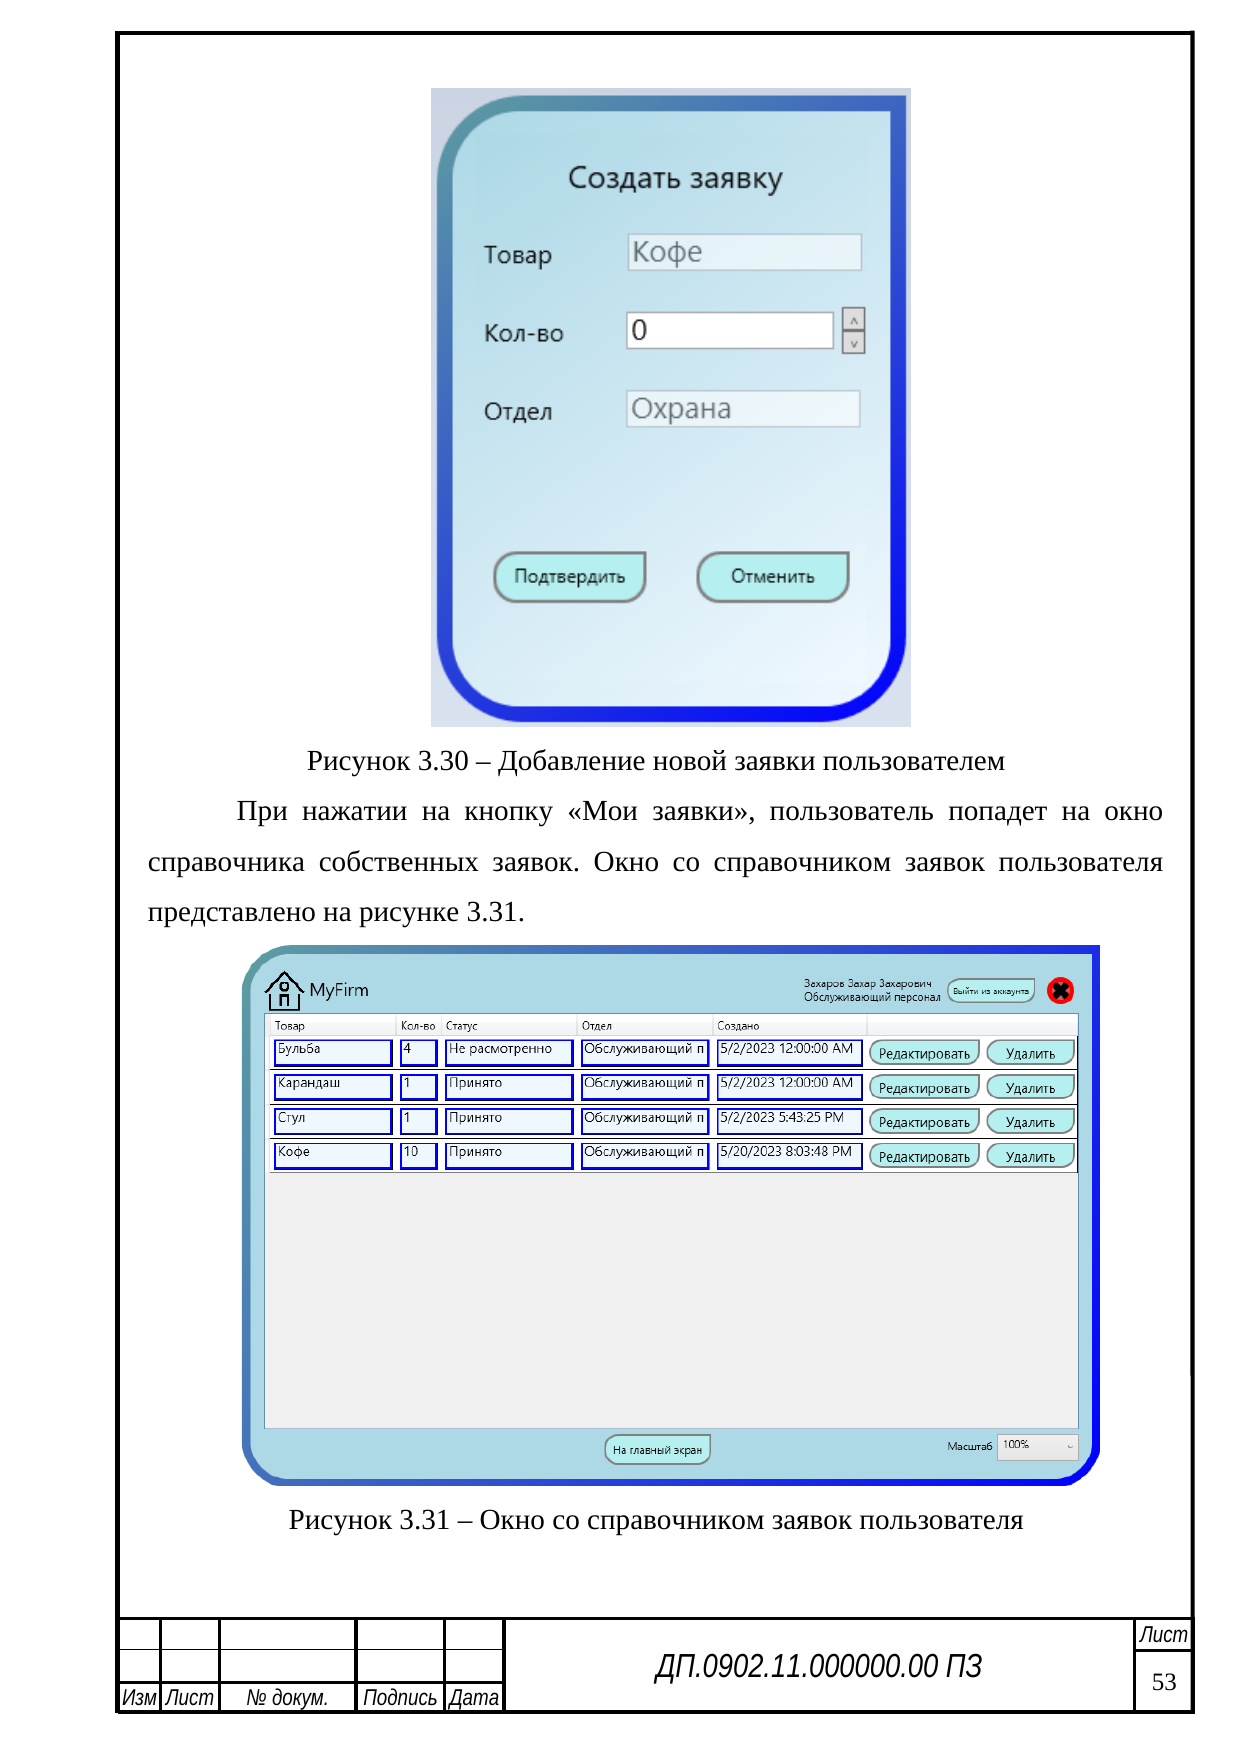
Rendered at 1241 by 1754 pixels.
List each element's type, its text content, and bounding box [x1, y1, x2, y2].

picture [241, 944, 1100, 1486]
text При нажатии на кнопку «Мои заявки», пользователь попадет на окно справочника собственных заявок. Окно со справочником заявок пользователя представлено на рисунке 3.31. [148, 793, 1164, 927]
text Рисунок 3.30 – Добавление новой заявки пользователем [118, 743, 1194, 777]
text Рисунок 3.31 – Окно со справочником заявок пользователя [118, 1502, 1194, 1536]
picture [431, 88, 911, 727]
